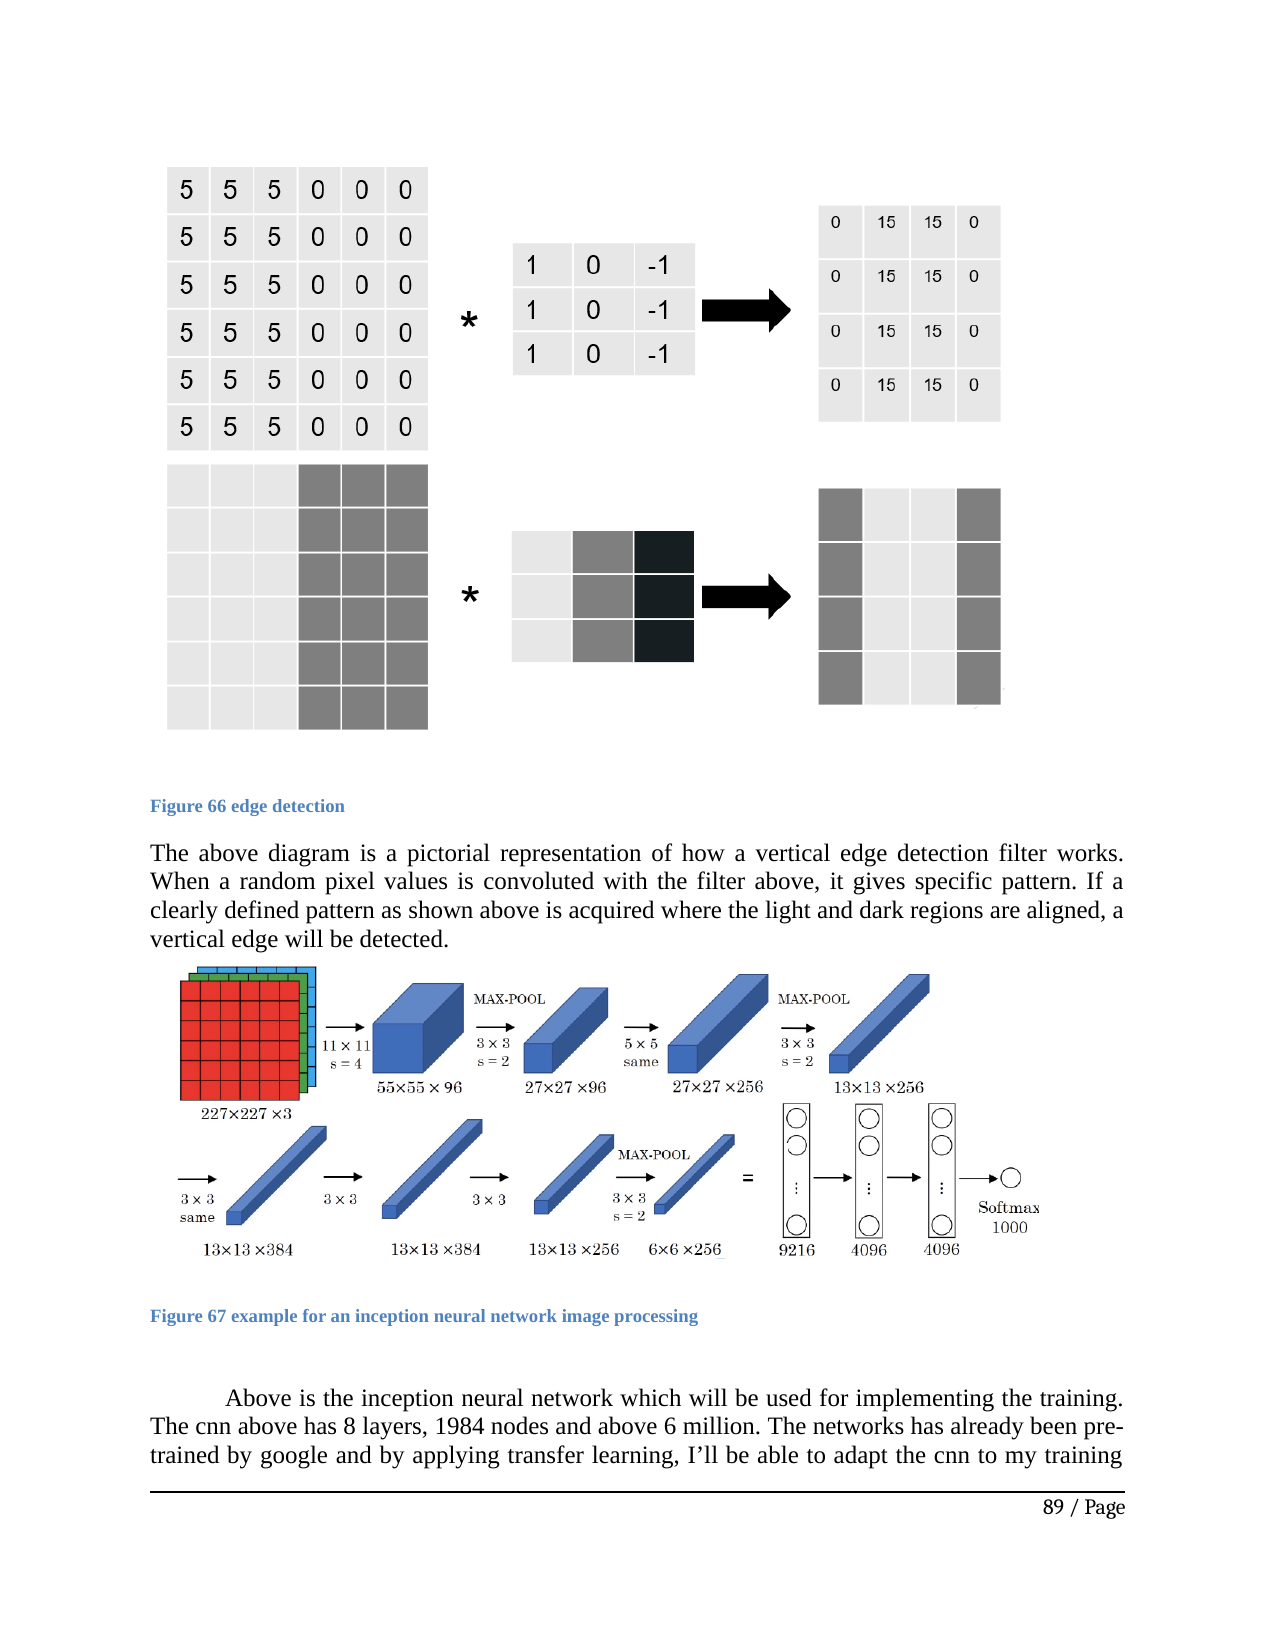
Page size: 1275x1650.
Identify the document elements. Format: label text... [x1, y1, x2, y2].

text The above diagram is a pictorial representation of how a vertical edge detection filter works. When a random pixel values is convoluted with the filter above, it gives specific pattern. If a clearly defined pattern as shown above is acquired where the light and dark regions are aligned, a vertical edge will be detected. [150, 838, 1125, 953]
picture [150, 958, 1078, 1299]
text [150, 1383, 1125, 1469]
picture [150, 150, 1043, 789]
